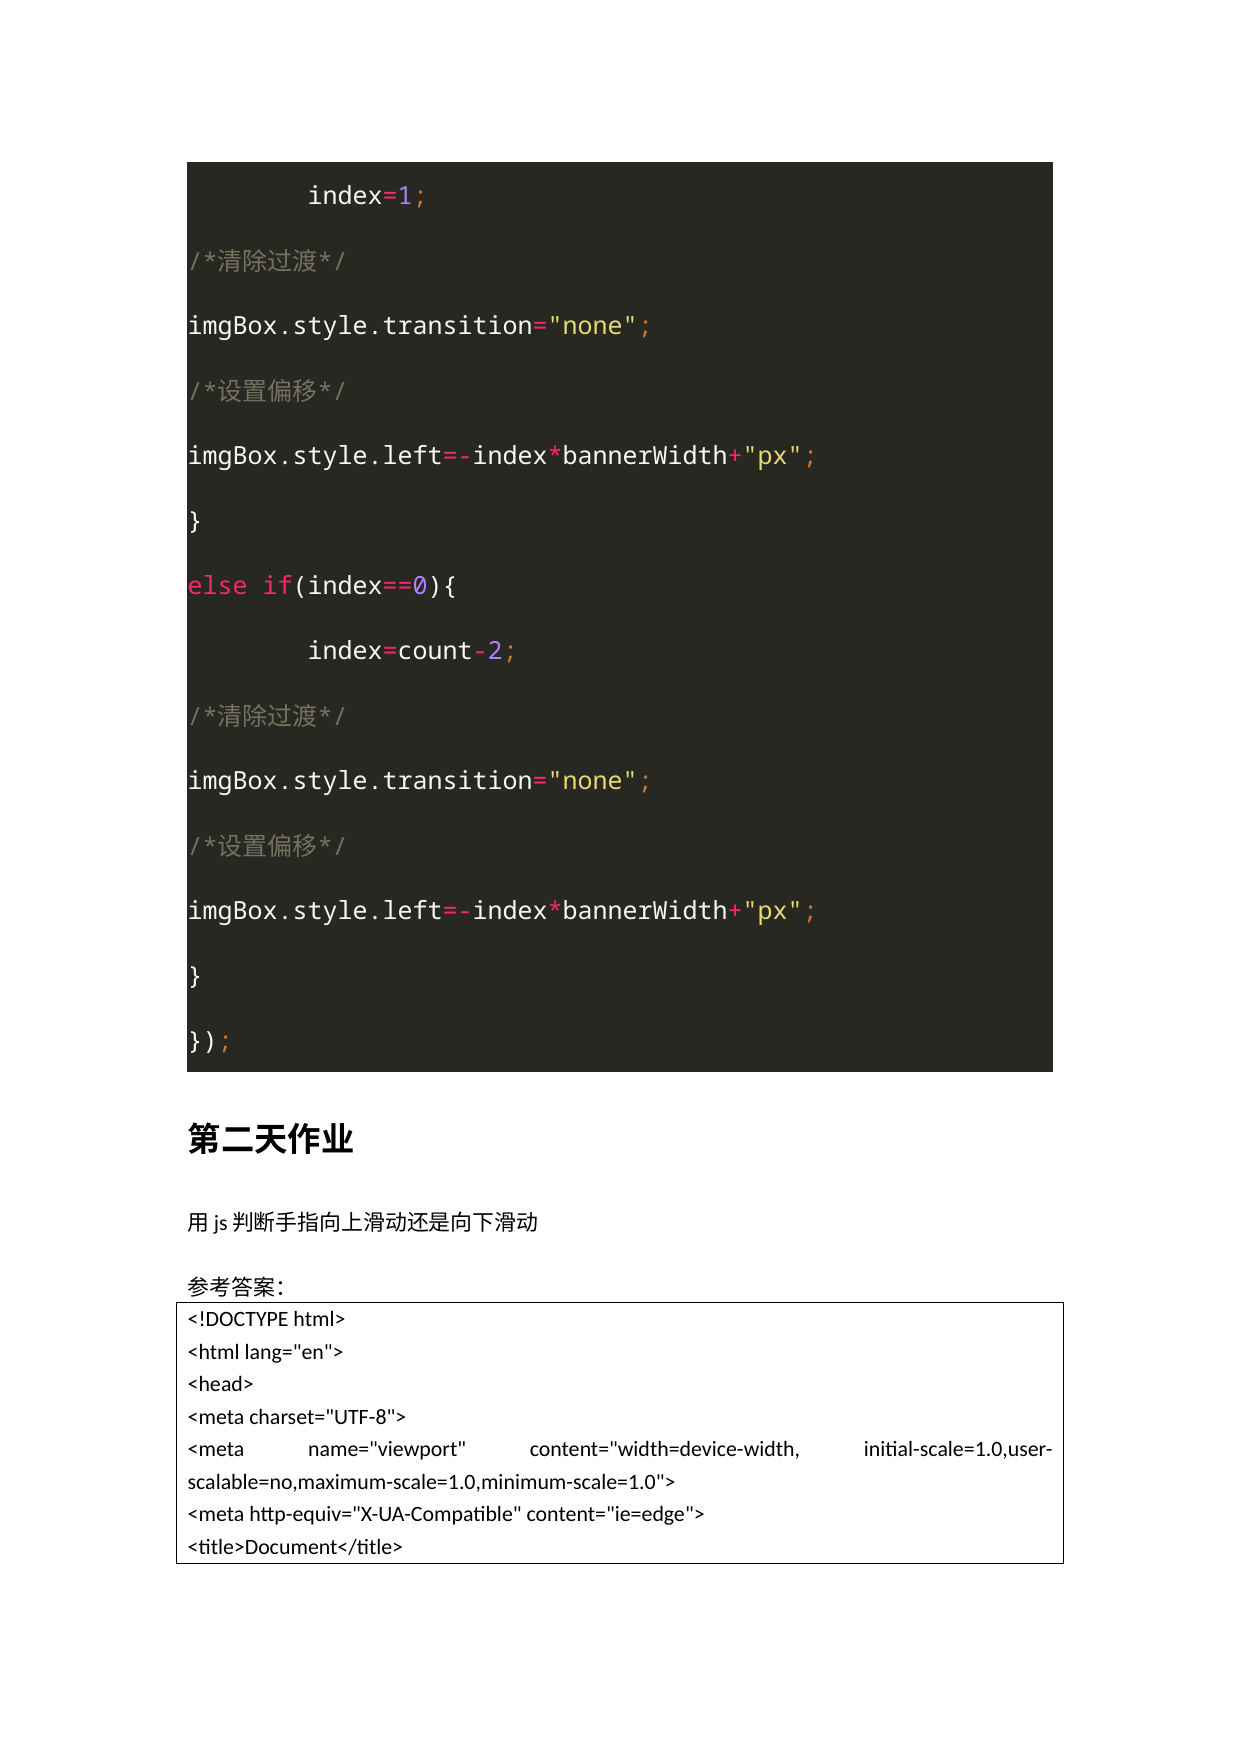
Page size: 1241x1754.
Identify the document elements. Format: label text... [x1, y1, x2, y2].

text 用js判断手指向上滑动还是向下滑动 [187, 1204, 1053, 1237]
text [187, 162, 1053, 1072]
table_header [177, 1303, 1063, 1563]
subtitle 第二天作业 [187, 1104, 1053, 1169]
text 参考答案： [187, 1269, 1053, 1302]
